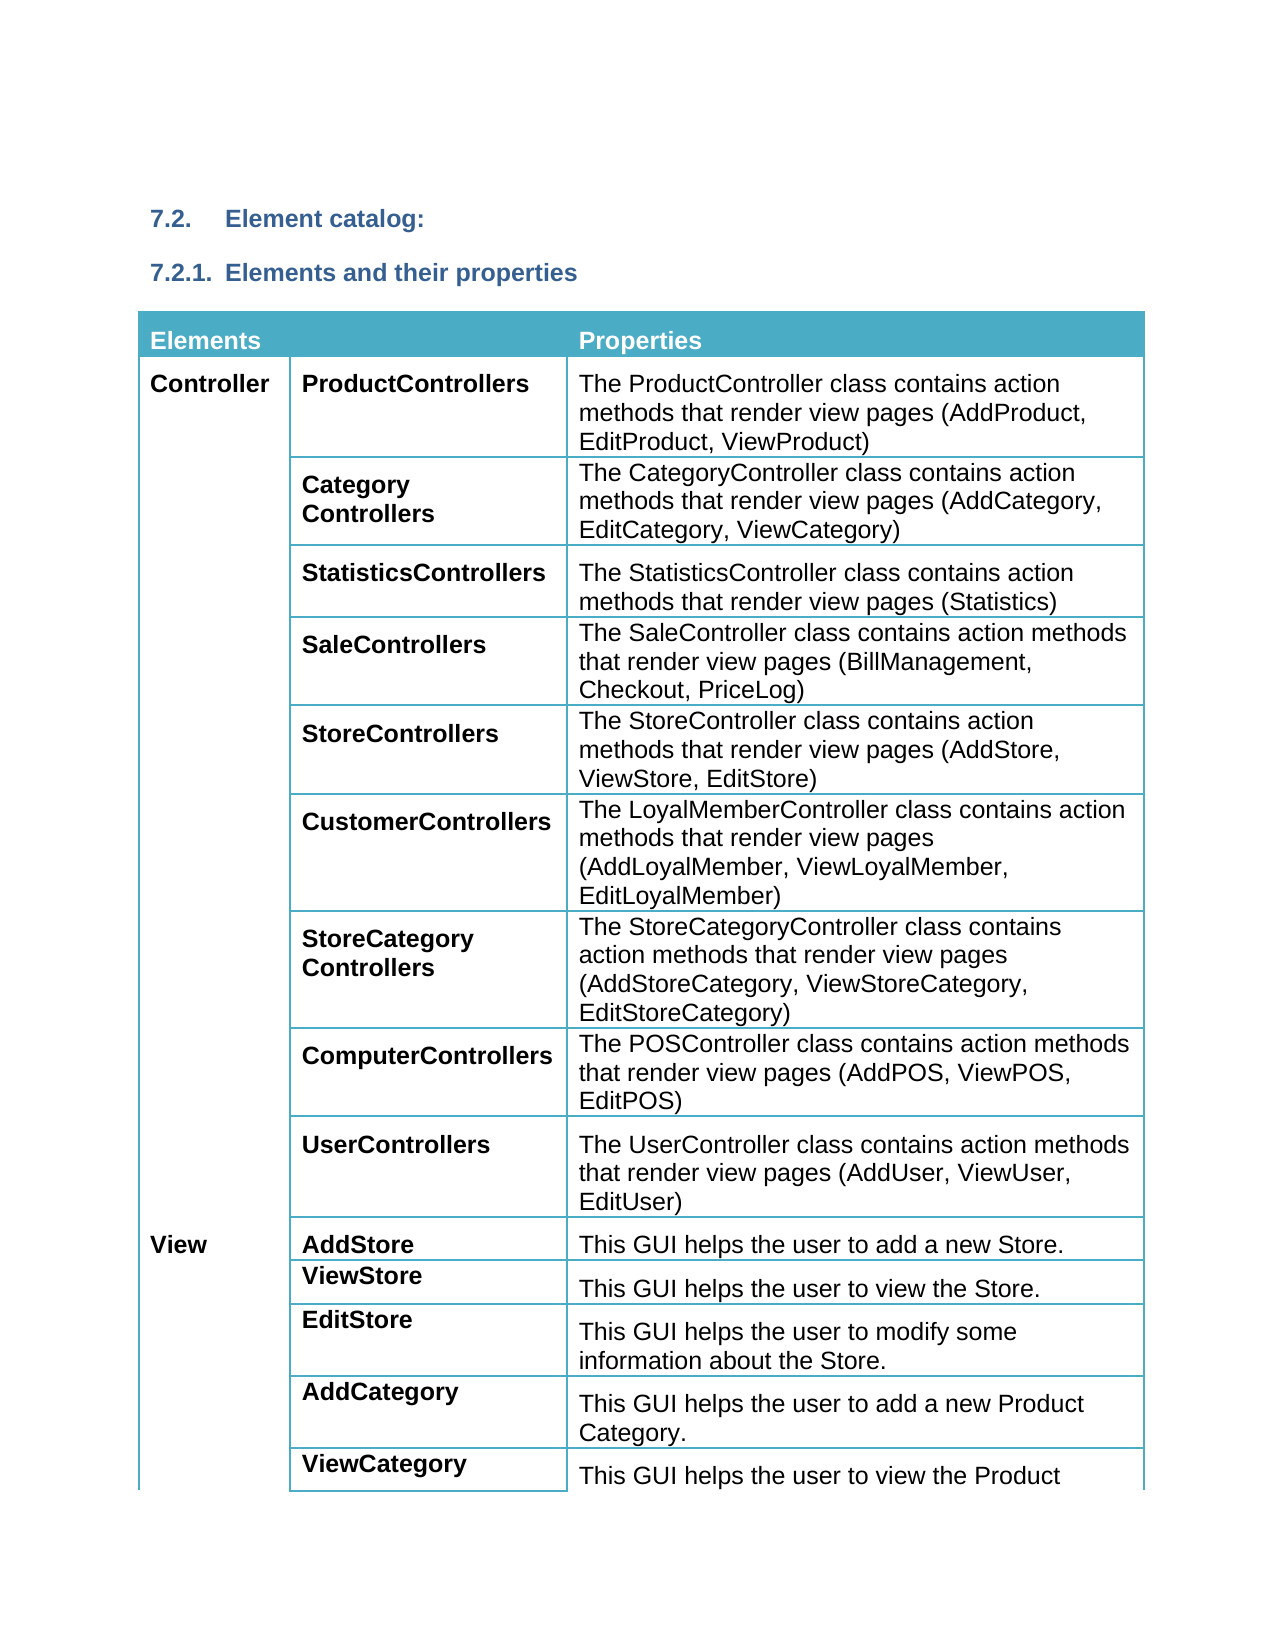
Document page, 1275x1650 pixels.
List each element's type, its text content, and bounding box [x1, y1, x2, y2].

table_cell The POSController class contains action methods that render view pages (AddPOS, ViewPOS, EditPOS) [568, 1029, 1143, 1115]
table_cell ViewCategory [291, 1449, 566, 1490]
table_cell AddCategory [291, 1377, 566, 1447]
table_cell The ProductController class contains action methods that render view pages (AddProduct, EditProduct, ViewProduct) [568, 357, 1143, 456]
table_cell CustomerControllers [291, 795, 566, 910]
table_cell AddStore [291, 1218, 566, 1259]
table_cell The StoreController class contains action methods that render view pages (AddStore, ViewStore, EditStore) [568, 706, 1143, 793]
subtitle Element catalog: [150, 204, 1125, 233]
table_cell StatisticsControllers [291, 546, 566, 616]
table_cell UserControllers [291, 1117, 566, 1216]
table_cell This GUI helps the user to modify some information about the Store. [568, 1305, 1143, 1375]
table_cell EditStore [291, 1305, 566, 1375]
table_cell This GUI helps the user to add a new Product Category. [568, 1377, 1143, 1447]
subtitle Elements and their properties [150, 258, 1125, 286]
table_cell This GUI helps the user to view the Store. [568, 1261, 1143, 1303]
table_header Elements [140, 314, 566, 355]
table_cell SaleControllers [291, 618, 566, 704]
table_cell The StatisticsController class contains action methods that render view pages (Statistics) [568, 546, 1143, 616]
table_cell ViewStore [291, 1261, 566, 1303]
table_cell Category Controllers [291, 458, 566, 544]
table_header Properties [568, 314, 1143, 355]
table_cell This GUI helps the user to add a new Store. [568, 1218, 1143, 1259]
table_cell View [140, 1216, 289, 1490]
table_cell The SaleController class contains action methods that render view pages (BillManagement, Checkout, PriceLog) [568, 618, 1143, 704]
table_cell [568, 1449, 1143, 1490]
table_cell ProductControllers [291, 357, 566, 456]
table_cell The CategoryController class contains action methods that render view pages (AddCategory, EditCategory, ViewCategory) [568, 458, 1143, 544]
table_cell The UserController class contains action methods that render view pages (AddUser, ViewUser, EditUser) [568, 1117, 1143, 1216]
table_cell StoreCategory Controllers [291, 912, 566, 1027]
table_cell StoreControllers [291, 706, 566, 793]
table_cell The LoyalMemberController class contains action methods that render view pages (AddLoyalMember, ViewLoyalMember, EditLoyalMember) [568, 795, 1143, 910]
table_cell The StoreCategoryController class contains action methods that render view pages (AddStoreCategory, ViewStoreCategory, EditStoreCategory) [568, 912, 1143, 1027]
table_cell ComputerControllers [291, 1029, 566, 1115]
table_cell Controller [140, 357, 289, 1216]
